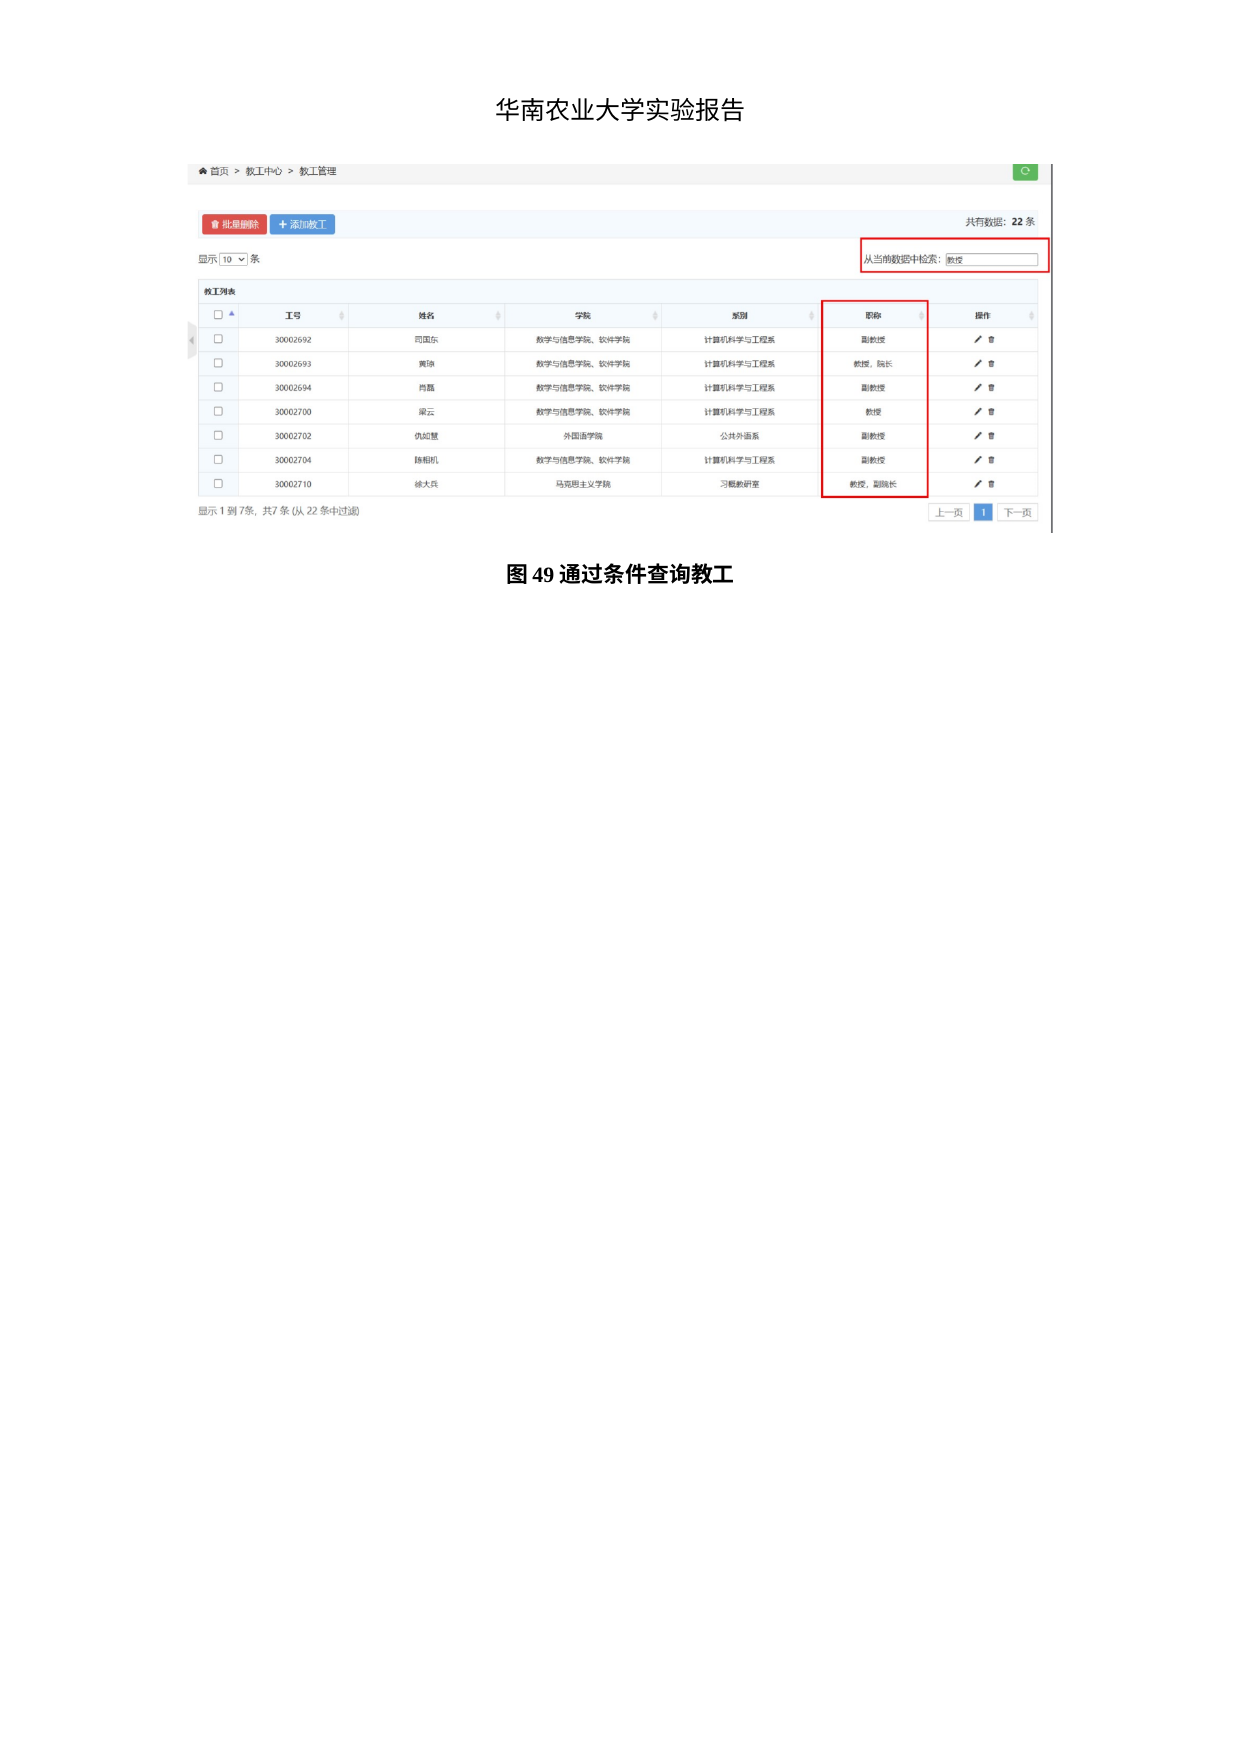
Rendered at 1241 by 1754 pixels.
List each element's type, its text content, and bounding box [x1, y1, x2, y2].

picture [187, 164, 1053, 533]
text 图49 通过条件查询教工 [187, 556, 1053, 589]
